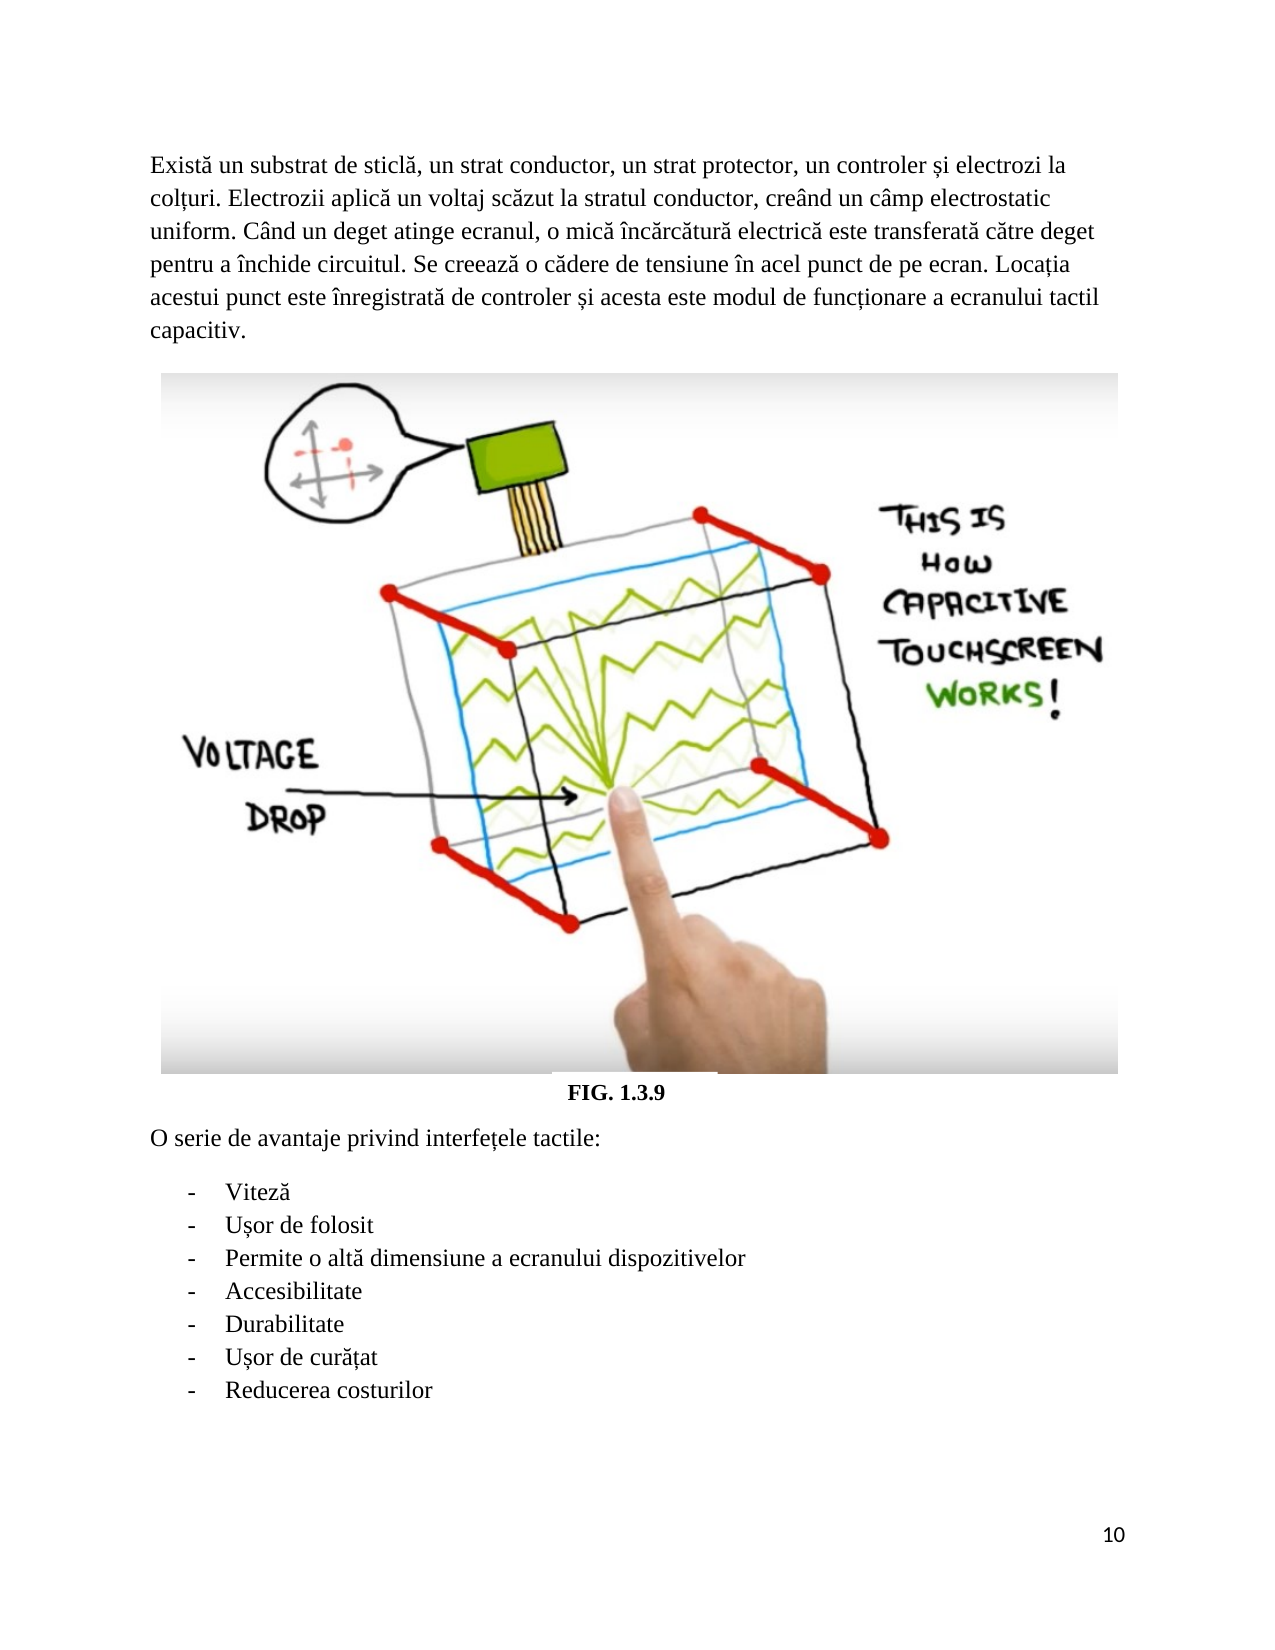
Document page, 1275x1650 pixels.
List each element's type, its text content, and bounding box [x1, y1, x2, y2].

text O serie de avantaje privind interfețele tactile: [150, 1123, 1125, 1152]
list Durabilitate [187, 1309, 1125, 1338]
list Ușor de folosit [187, 1210, 1125, 1238]
list Ușor de curățat [187, 1342, 1125, 1371]
text Există un substrat de sticlă, un strat conductor, un strat protector, un controler și electrozi la colțuri. Electrozii aplică un voltaj scăzut la stratul conductor, creând un câmp electrostatic uniform. Când un deget atinge ecranul, o mică încărcătură electrică este transferată către deget pentru a închide circuitul. Se creează o cădere de tensiune în acel punct de pe ecran. Locația acestui punct este înregistrată de controler și acesta este modul de funcționare a ecranului tactil capacitiv. [150, 150, 1125, 344]
list Reducerea costurilor [187, 1375, 1125, 1404]
picture [161, 373, 1118, 1074]
list Permite o altă dimensiune a ecranului dispozitivelor [187, 1243, 1125, 1272]
list Accesibilitate [187, 1276, 1125, 1304]
list Viteză [187, 1177, 1125, 1206]
